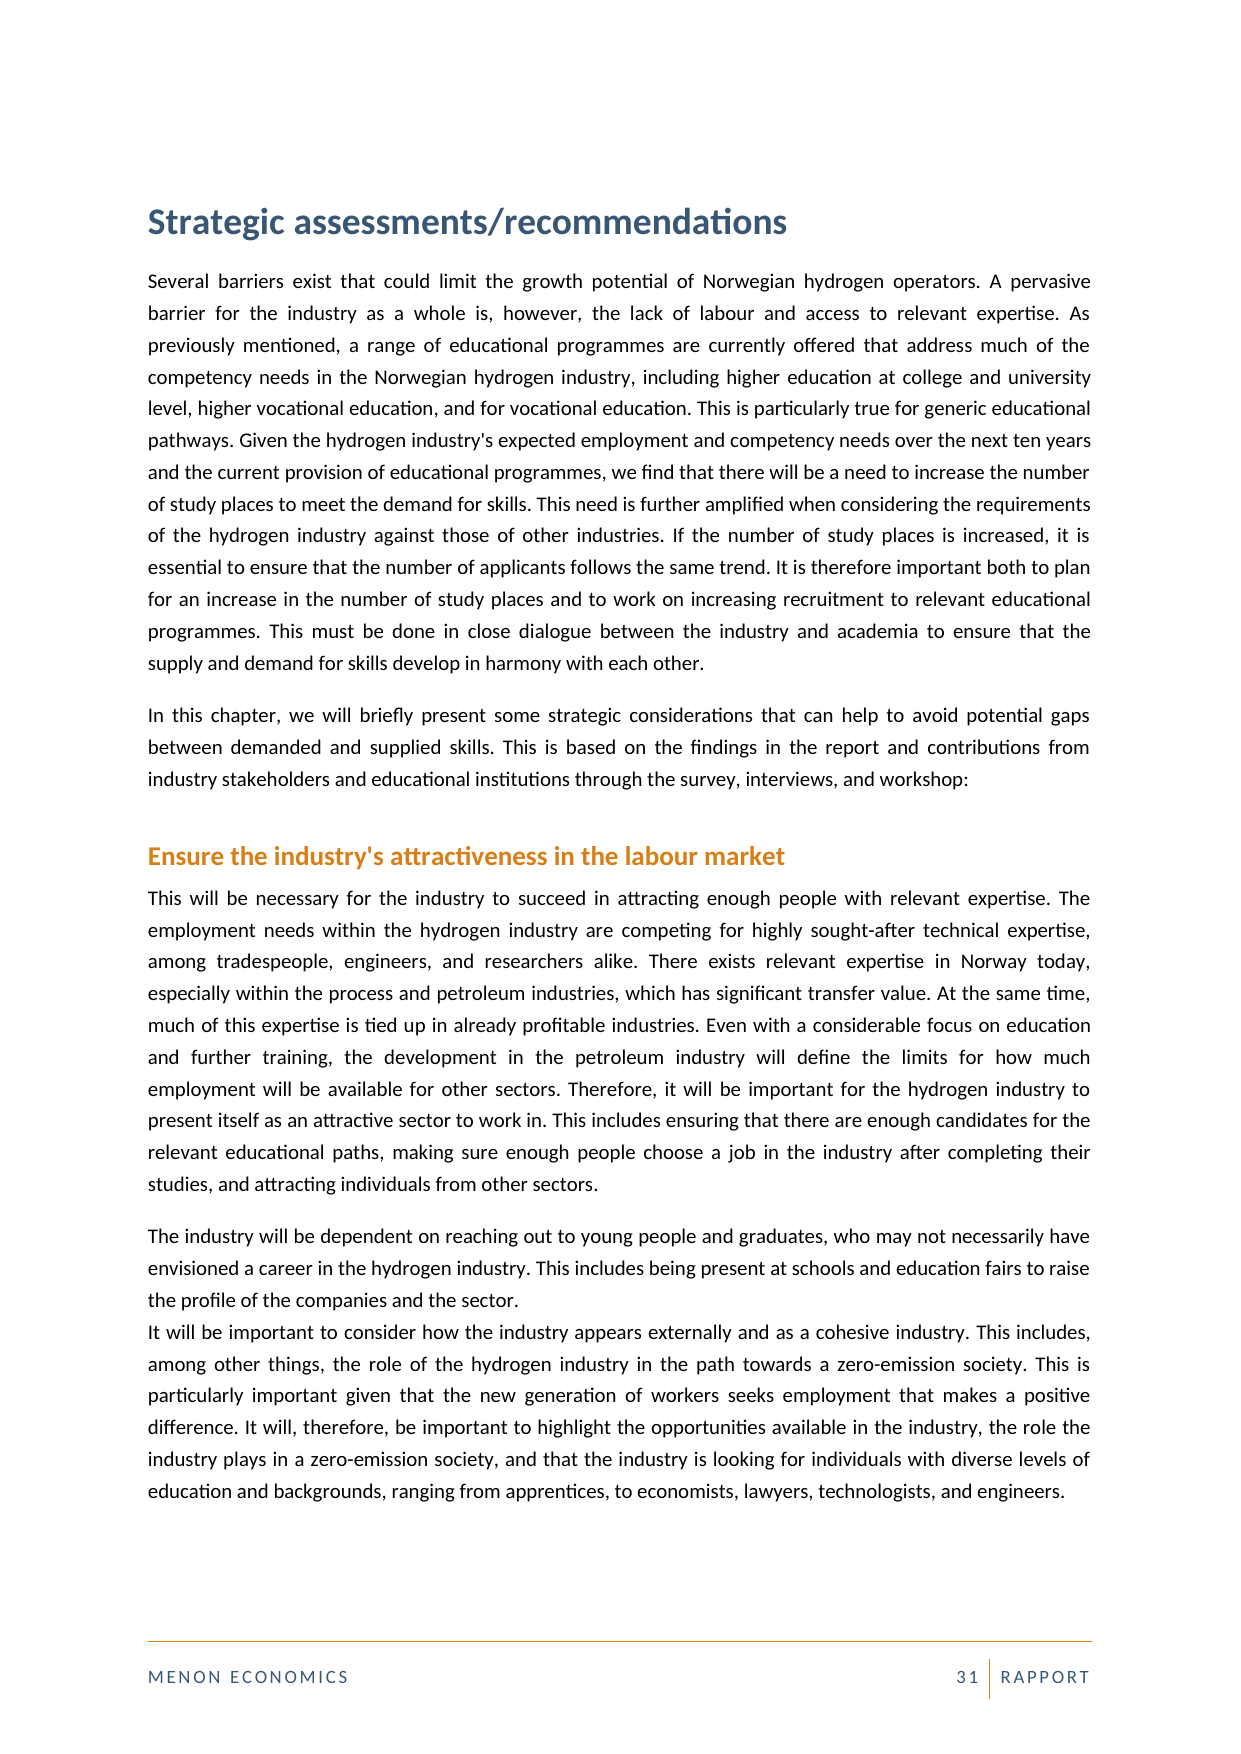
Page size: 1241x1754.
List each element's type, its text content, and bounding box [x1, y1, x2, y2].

text Several barriers exist that could limit the growth potential of Norwegian hydrogen operators. A pervasive barrier for the industry as a whole is, however, the lack of labour and access to relevant expertise. As previously mentioned, a range of educational programmes are currently offered that address much of the competency needs in the Norwegian hydrogen industry, including higher education at college and university level, higher vocational education, and for vocational education. This is particularly true for generic educational pathways. Given the hydrogen industry's expected employment and competency needs over the next ten years and the current provision of educational programmes, we find that there will be a need to increase the number of study places to meet the demand for skills. This need is further amplified when considering the requirements of the hydrogen industry against those of other industries. If the number of study places is increased, it is essential to ensure that the number of applicants follows the same trend. It is therefore important both to plan for an increase in the number of study places and to work on increasing recruitment to relevant educational programmes. This must be done in close dialogue between the industry and academia to ensure that the supply and demand for skills develop in harmony with each other. [148, 268, 1092, 675]
list It will be important to consider how the industry appears externally and as a cohesive industry. This includes, among other things, the role of the hydrogen industry in the path towards a zero-emission society. This is particularly important given that the new generation of workers seeks employment that makes a positive difference. It will, therefore, be important to highlight the opportunities available in the industry, the role the industry plays in a zero-emission society, and that the industry is looking for individuals with diverse levels of education and backgrounds, ranging from apprentices, to economists, lawyers, technologists, and engineers. [148, 1319, 1092, 1503]
subtitle Strategic assessments/recommendations [148, 198, 1092, 243]
text This will be necessary for the industry to succeed in attracting enough people with relevant expertise. The employment needs within the hydrogen industry are competing for highly sought-after technical expertise, among tradespeople, engineers, and researchers alike. There exists relevant expertise in Norway today, especially within the process and petroleum industries, which has significant transfer value. At the same time, much of this expertise is tied up in already profitable industries. Even with a considerable focus on education and further training, the development in the petroleum industry will define the limits for how much employment will be available for other sectors. Therefore, it will be important for the hydrogen industry to present itself as an attractive sector to work in. This includes ensuring that there are enough candidates for the relevant educational paths, making sure enough people choose a job in the industry after completing their studies, and attracting individuals from other sectors. [148, 885, 1092, 1197]
list The industry will be dependent on reaching out to young people and graduates, who may not necessarily have envisioned a career in the hydrogen industry. This includes being present at schools and education fairs to raise the profile of the companies and the sector. [148, 1224, 1092, 1313]
subtitle Ensure the industry's attractiveness in the labour market [148, 839, 1092, 872]
text In this chapter, we will briefly present some strategic considerations that can help to avoid potential gaps between demanded and supplied skills. This is based on the findings in the report and contributions from industry stakeholders and educational institutions through the survey, interviews, and workshop: [148, 702, 1092, 791]
